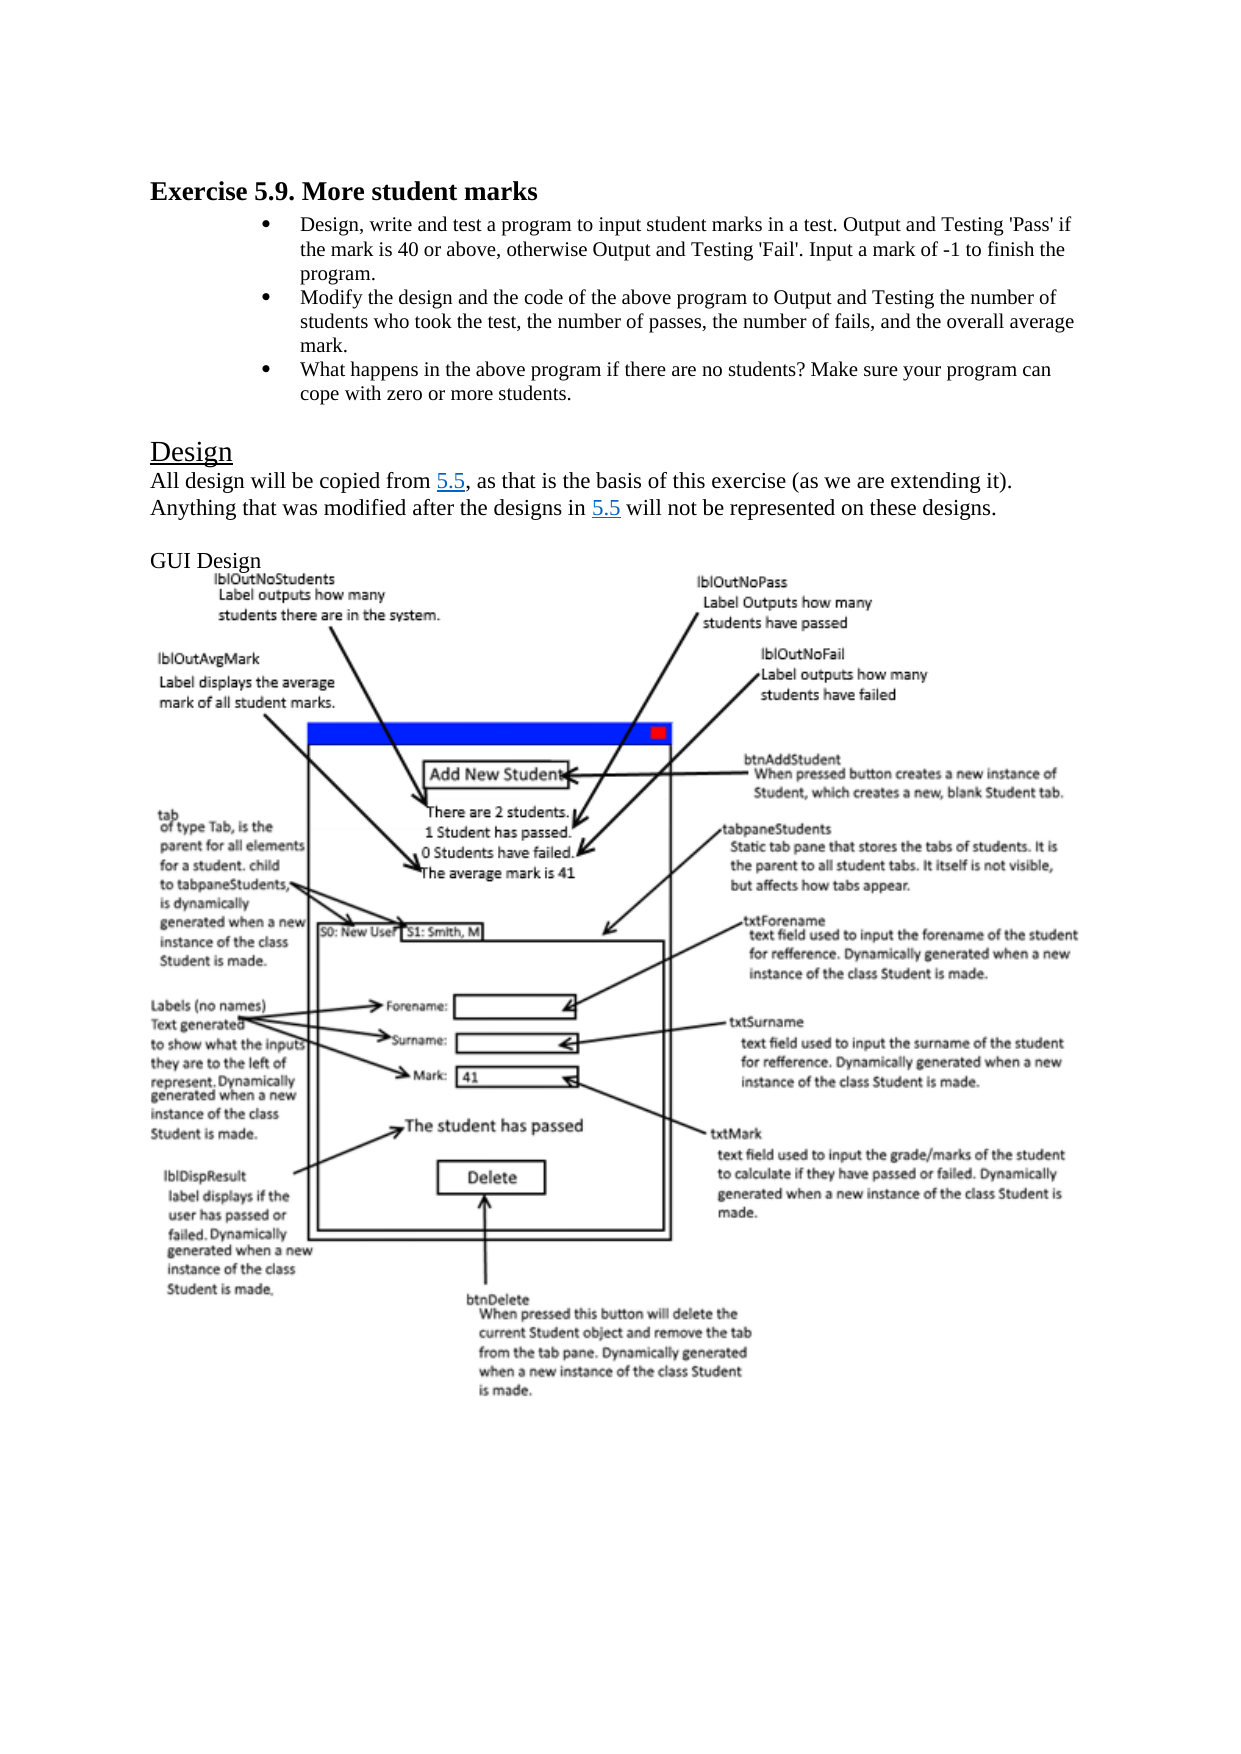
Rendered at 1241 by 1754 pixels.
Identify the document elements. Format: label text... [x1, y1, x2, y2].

subtitle Exercise 5.9. More student marks [150, 175, 1090, 206]
list What happens in the above program if there are no students? Make sure your program can cope with zero or more students. [262, 357, 1090, 405]
list Modify the design and the code of the above program to Output and Testing the number of students who took the test, the number of passes, the number of fails, and the overall average mark. [262, 284, 1090, 357]
text Design [150, 434, 1090, 468]
text GUI Design [150, 547, 1090, 573]
text All design will be copied from 5.5, as that is the basis of this exercise (as we are extending it). Anything that was modified after the designs in 5.5 will not be represented on these designs. [150, 468, 1090, 520]
list Design, write and test a program to input student marks in a test. Output and Testing 'Pass' if the mark is 40 or above, otherwise Output and Testing 'Fail'. Input a mark of -1 to finish the program. [262, 212, 1090, 284]
picture [150, 573, 1091, 1404]
